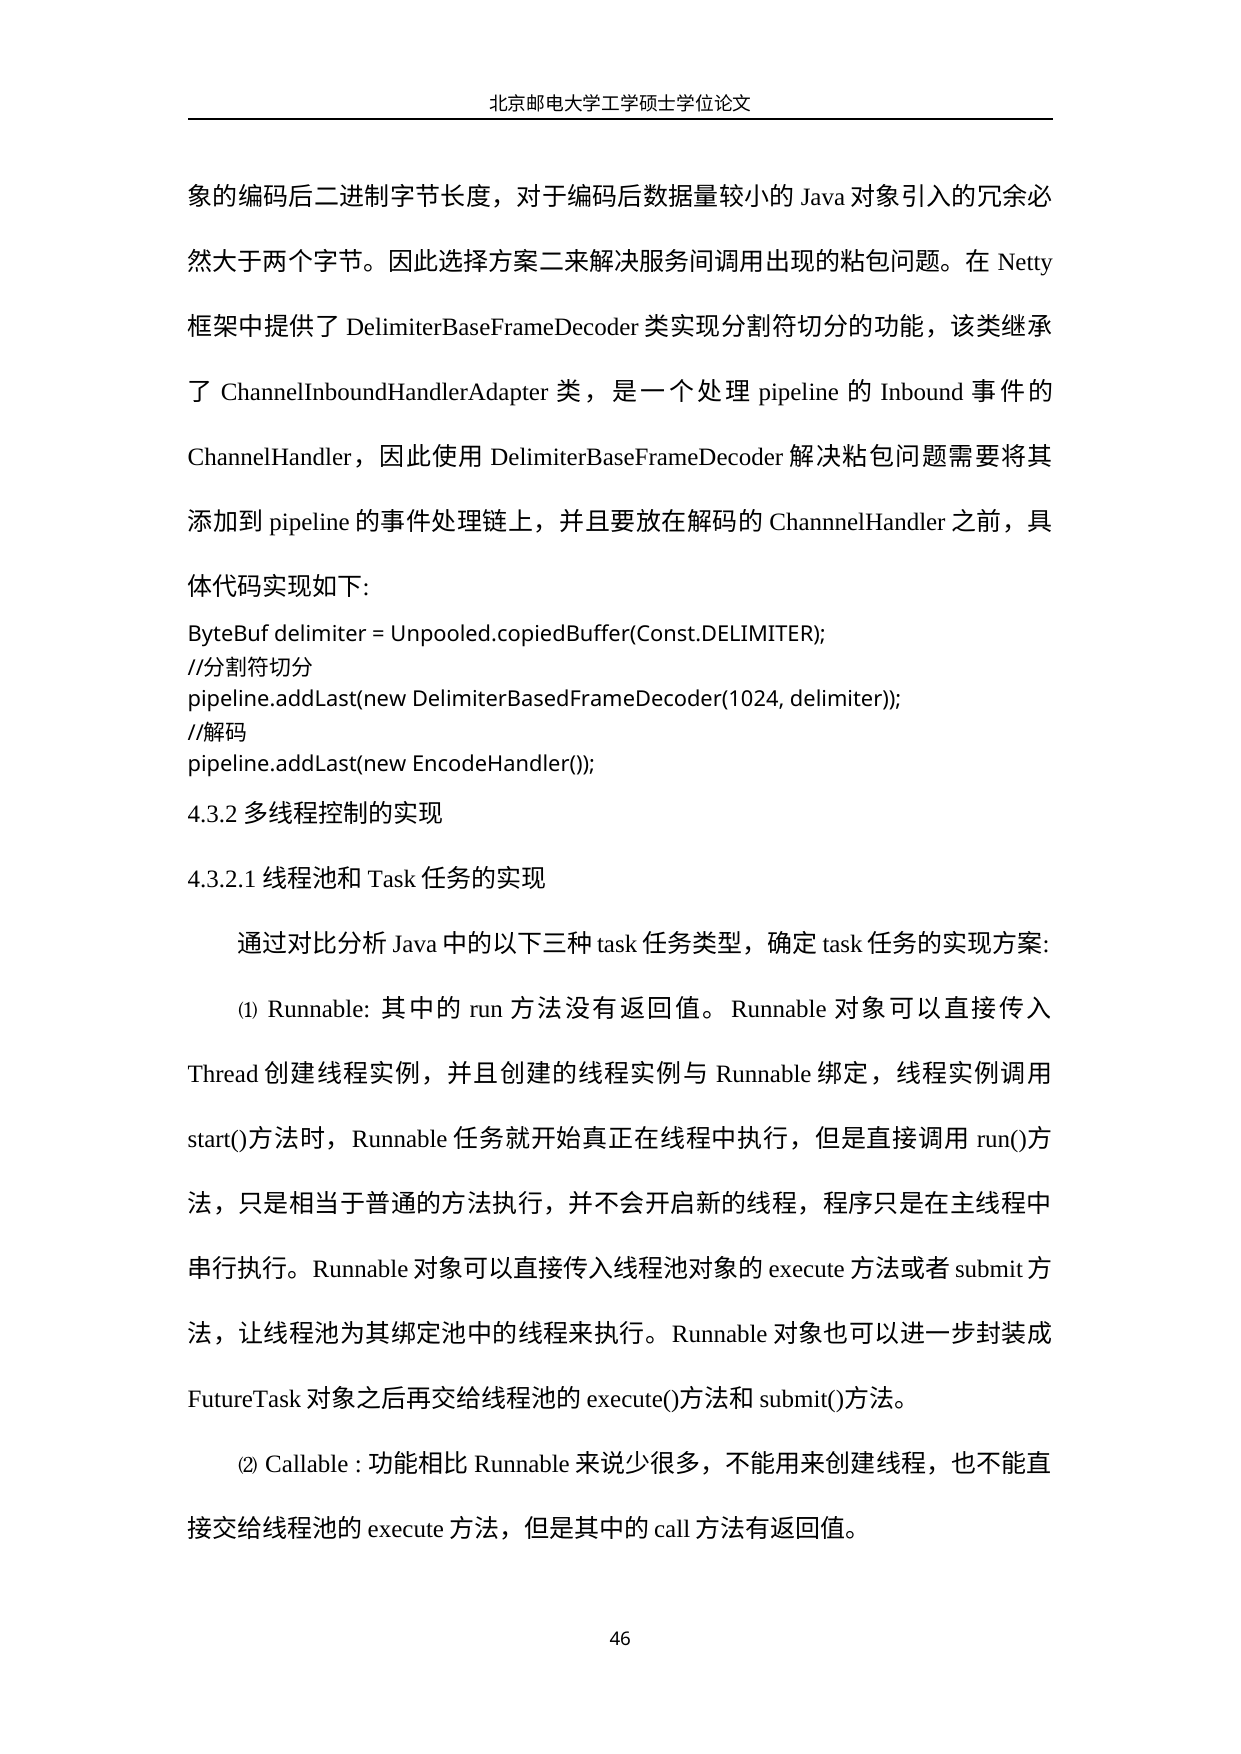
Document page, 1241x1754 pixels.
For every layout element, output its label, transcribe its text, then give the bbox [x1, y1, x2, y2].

text 通过对比分析Java中的以下三种task任务类型，确定task任务的实现方案: [187, 909, 1053, 974]
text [187, 162, 1053, 617]
text 4.3.2.1 线程池和Task任务的实现 [187, 844, 1053, 909]
text ByteBuf delimiter = Unpooled.copiedBuffer(Const.DELIMITER); //分割符切分 pipeline.addLast(new DelimiterBasedFrameDecoder(1024, delimiter)); //解码 pipeline.addLast(new EncodeHandler()); [187, 617, 1053, 779]
text ⑵ Callable : 功能相比Runnable来说少很多，不能用来创建线程，也不能直接交给线程池的execute方法，但是其中的call方法有返回值。 [187, 1429, 1053, 1559]
text 4.3.2 多线程控制的实现 [187, 779, 1053, 844]
text ⑴ Runnable: 其中的run方法没有返回值。Runnable对象可以直接传入Thread创建线程实例，并且创建的线程实例与Runnable绑定，线程实例调用start()方法时，Runnable任务就开始真正在线程中执行，但是直接调用run()方法，只是相当于普通的方法执行，并不会开启新的线程，程序只是在主线程中串行执行。Runnable对象可以直接传入线程池对象的execute方法或者submit方法，让线程池为其绑定池中的线程来执行。Runnable对象也可以进一步封装成FutureTask对象之后再交给线程池的execute()方法和submit()方法。 [187, 974, 1053, 1429]
